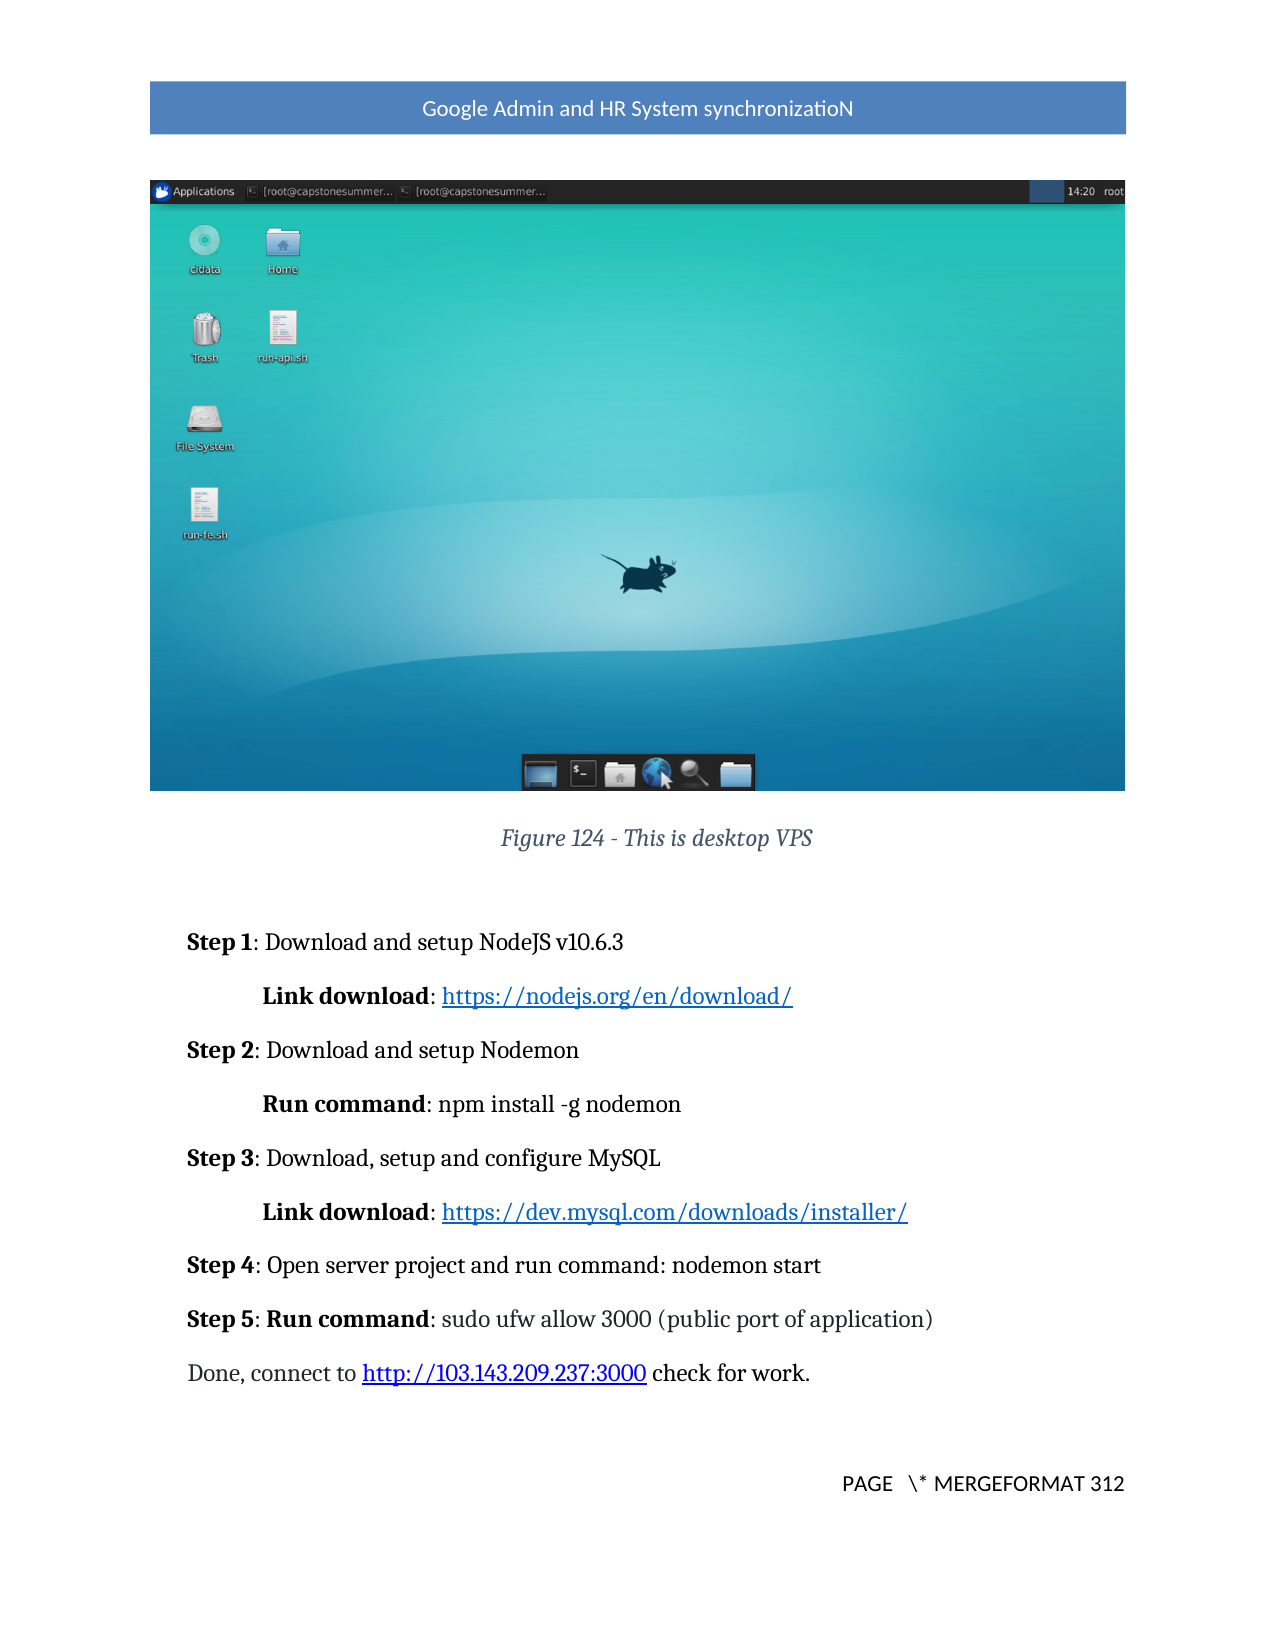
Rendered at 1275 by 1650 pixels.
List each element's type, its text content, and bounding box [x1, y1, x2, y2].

text Run command: npm install -g nodemon [187, 1090, 1125, 1119]
text Step 5: Run command: sudo ufw allow 3000 (public port of application) [187, 1305, 1125, 1334]
text Done, connect to http://103.143.209.237:3000 check for work. [187, 1359, 1125, 1388]
text Link download: https://dev.mysql.com/downloads/installer/ [187, 1198, 1125, 1226]
picture [150, 180, 1125, 791]
text Link download: https://nodejs.org/en/download/ [187, 982, 1125, 1011]
text Step 2: Download and setup Nodemon [187, 1036, 1125, 1065]
text Step 3: Download, setup and configure MySQL [187, 1144, 1125, 1172]
text Step 4: Open server project and run command: nodemon start [187, 1251, 1125, 1280]
text Step 1: Download and setup NodeJS v10.6.3 [187, 928, 1125, 957]
